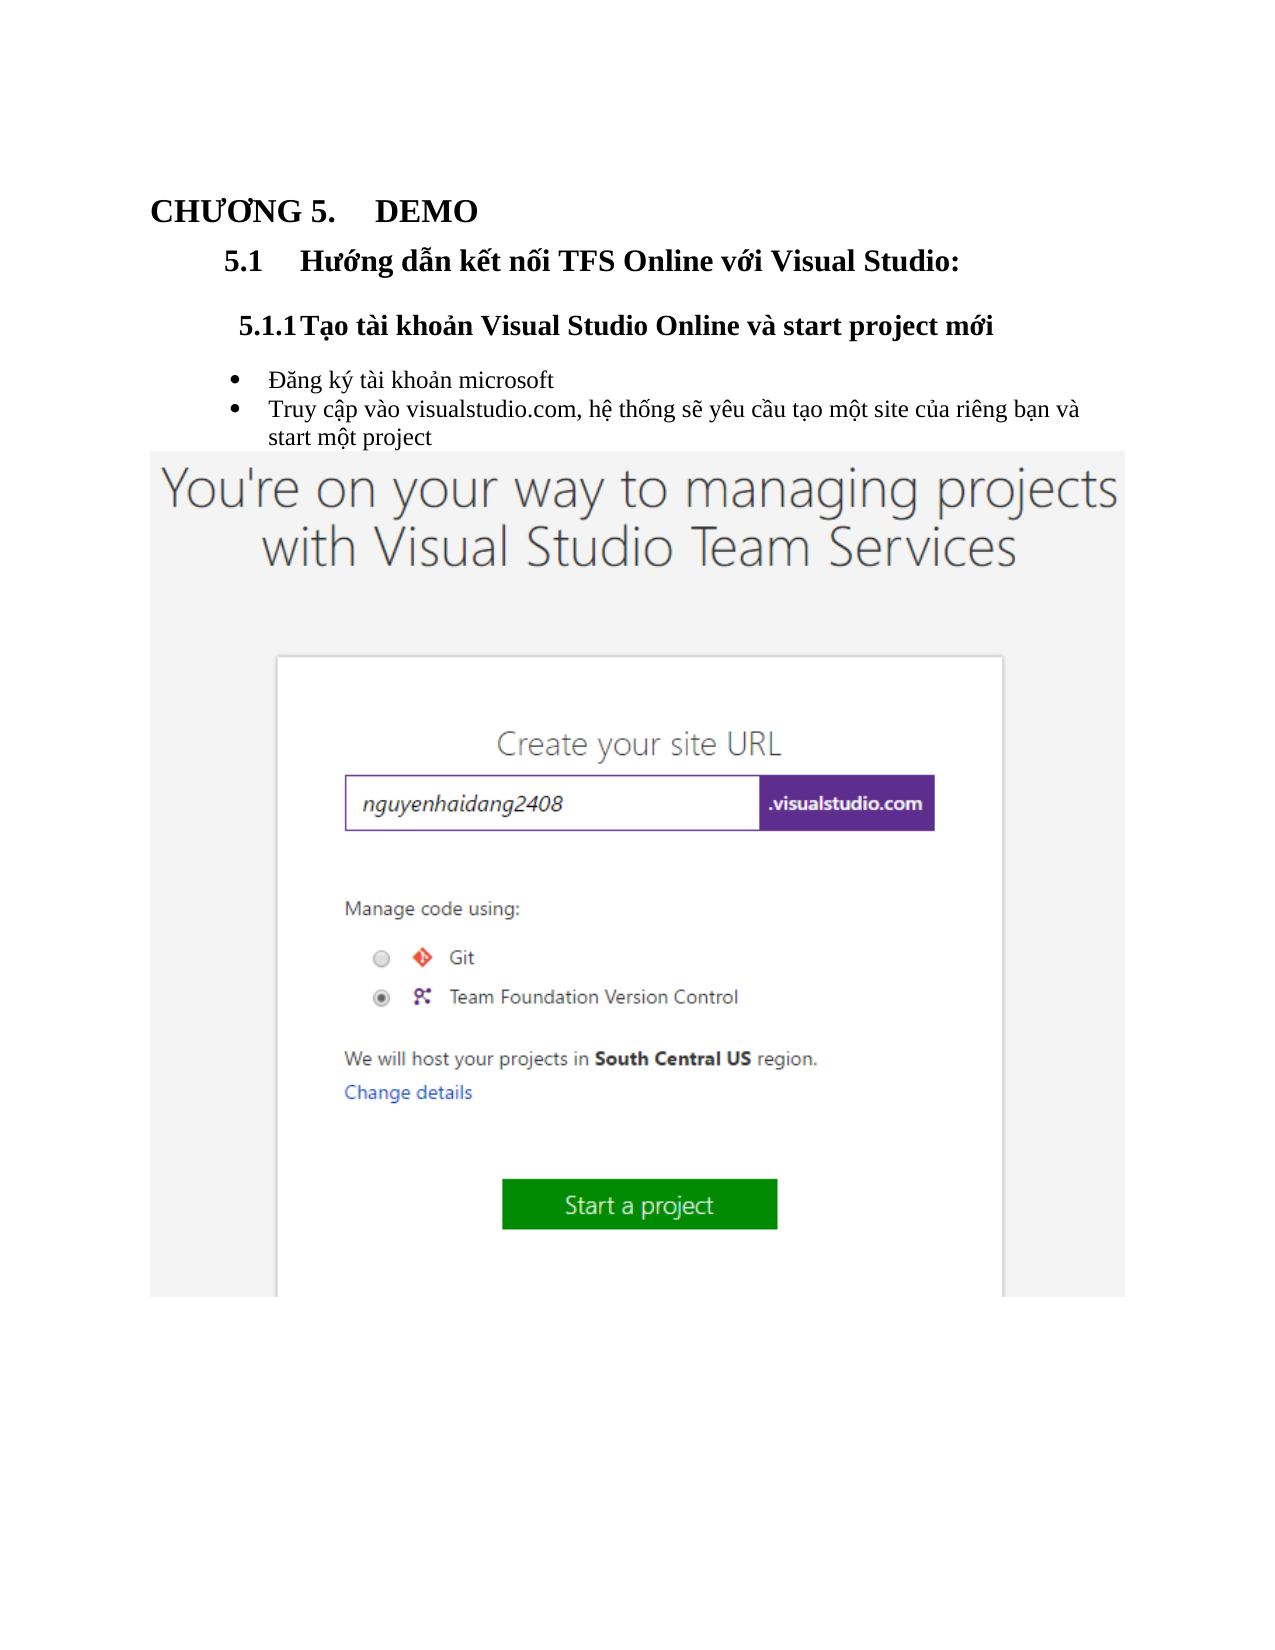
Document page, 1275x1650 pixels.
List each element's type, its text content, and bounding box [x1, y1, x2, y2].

subtitle DEMO [150, 191, 1125, 229]
list Đăng ký tài khoản microsoft [231, 365, 1125, 394]
list Truy cập vào visualstudio.com, hệ thống sẽ yêu cầu tạo một site của riêng bạn và start một project [231, 394, 1125, 451]
picture [150, 451, 1125, 1297]
subtitle Hướng dẫn kết nối TFS Online với Visual Studio: [224, 242, 1125, 278]
subtitle Tạo tài khoản Visual Studio Online và start project mới [239, 308, 1125, 342]
